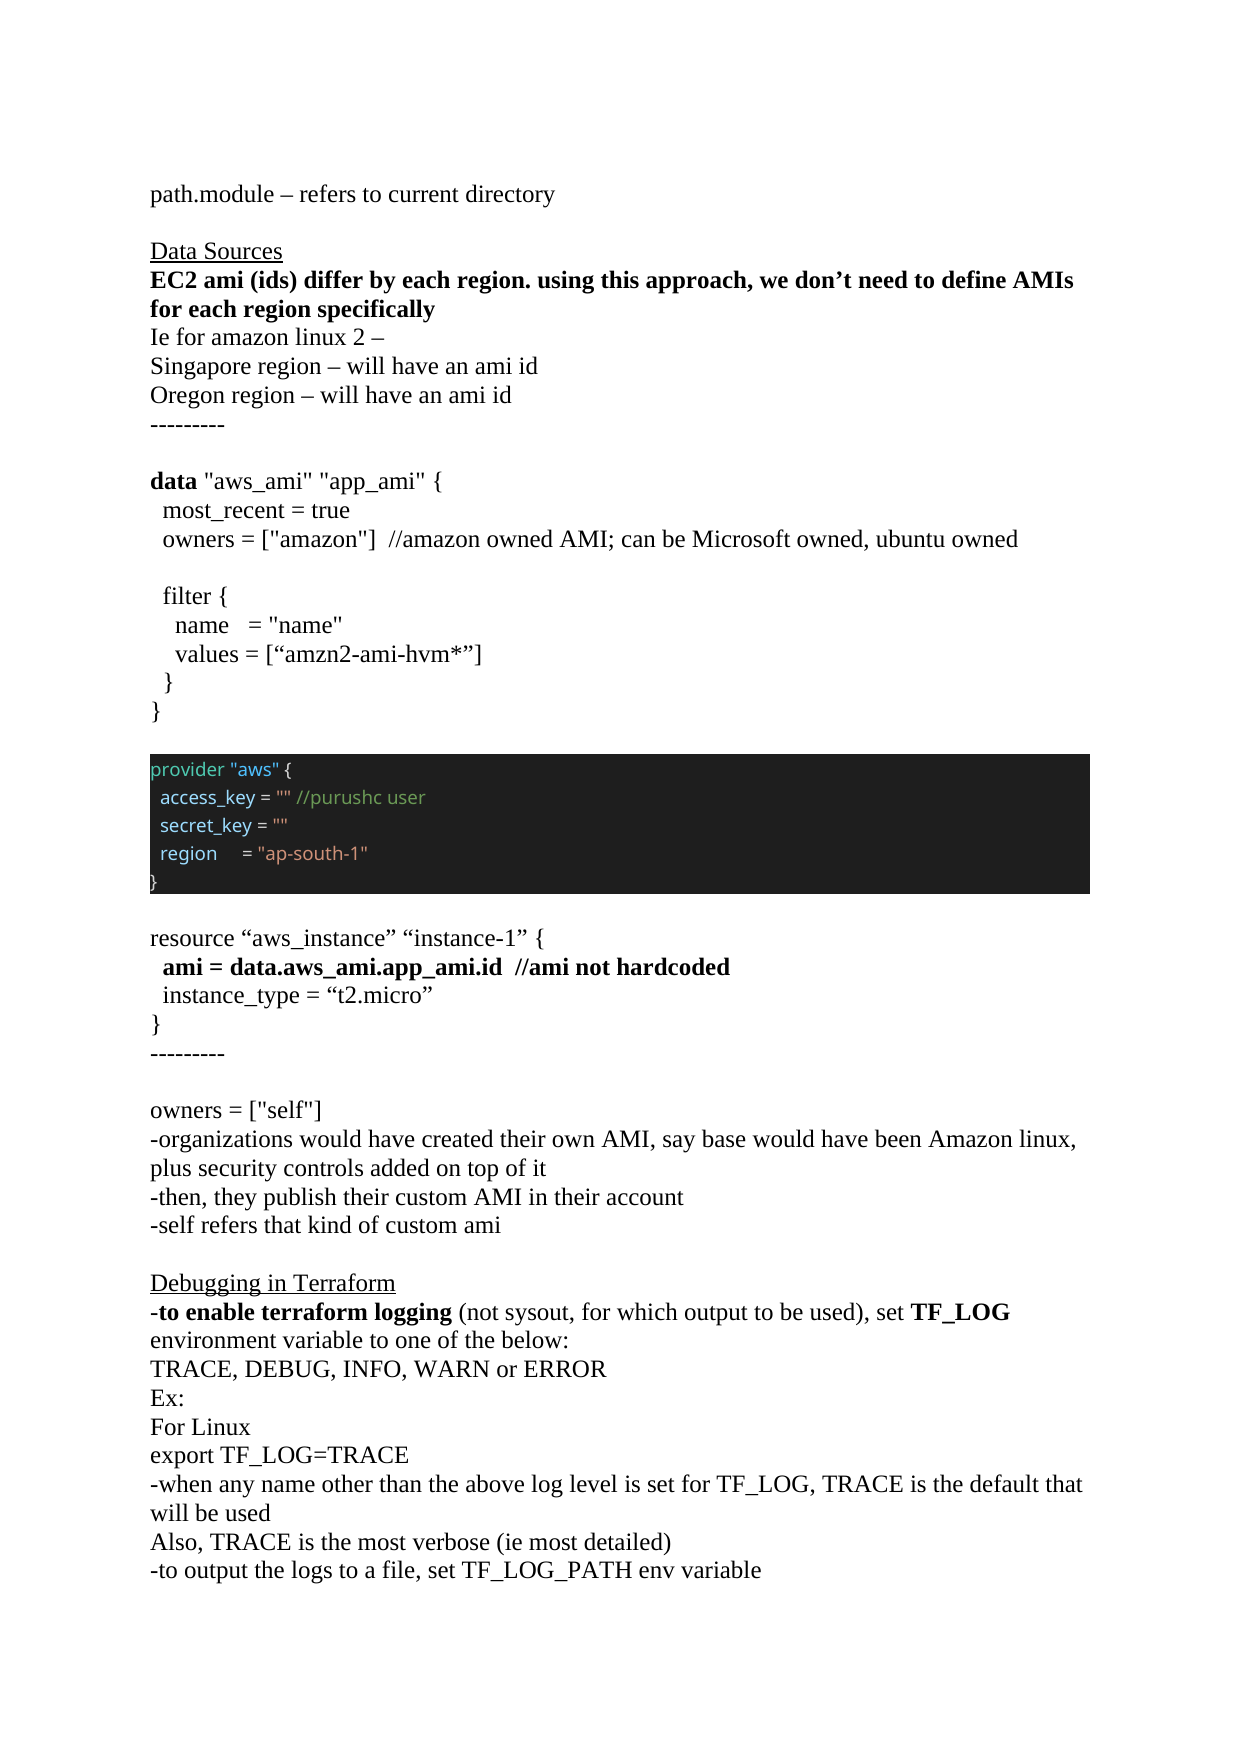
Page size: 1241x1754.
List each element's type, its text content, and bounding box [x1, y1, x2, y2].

text Singapore region – will have an ami id [150, 351, 1090, 380]
text For Linux [150, 1412, 1090, 1441]
text path.module – refers to current directory [150, 179, 1090, 207]
text name = "name" [150, 610, 1090, 639]
text filter { [150, 581, 1090, 610]
text EC2 ami (ids) differ by each region. using this approach, we don’t need to define AMIs for each region specifically [150, 265, 1090, 322]
text } [150, 696, 1090, 725]
text -organizations would have created their own AMI, say base would have been Amazon linux, plus security controls added on top of it [150, 1124, 1090, 1182]
text ami = data.aws_ami.app_ami.id //ami not hardcoded [150, 952, 1090, 981]
text values = [“amzn2-ami-hvm*”] [150, 639, 1090, 667]
text Debugging in Terraform [150, 1268, 1090, 1297]
text Also, TRACE is the most verbose (ie most detailed) [150, 1527, 1090, 1556]
text -self refers that kind of custom ami [150, 1211, 1090, 1239]
text -to output the logs to a file, set TF_LOG_PATH env variable [150, 1556, 1090, 1584]
text resource “aws_instance” “instance-1” { [150, 923, 1090, 952]
text region = "ap-south-1" [150, 838, 1090, 866]
text Oregon region – will have an ami id [150, 380, 1090, 409]
text most_recent = true [150, 495, 1090, 524]
text data "aws_ami" "app_ami" { [150, 466, 1090, 495]
text instance_type = “t2.micro” [150, 981, 1090, 1009]
text owners = ["self"] [150, 1096, 1090, 1124]
text -when any name other than the above log level is set for TF_LOG, TRACE is the default that will be used [150, 1469, 1090, 1527]
text Data Sources [150, 236, 1090, 265]
text --------- [150, 1038, 1090, 1067]
text } [150, 667, 1090, 696]
text Ex: [150, 1383, 1090, 1412]
text owners = ["amazon"] //amazon owned AMI; can be Microsoft owned, ubuntu owned [150, 524, 1090, 552]
text --------- [150, 409, 1090, 437]
text Ie for amazon linux 2 – [150, 322, 1090, 351]
text TRACE, DEBUG, INFO, WARN or ERROR [150, 1354, 1090, 1383]
text } [150, 866, 1090, 894]
text provider "aws" { [150, 754, 1090, 782]
text secret_key = "" [150, 810, 1090, 838]
text -then, they publish their custom AMI in their account [150, 1182, 1090, 1211]
text -to enable terraform logging (not sysout, for which output to be used), set TF_LOG environment variable to one of the below: [150, 1297, 1090, 1354]
text } [150, 1009, 1090, 1038]
text export TF_LOG=TRACE [150, 1441, 1090, 1469]
text access_key = "" //purushc user [150, 782, 1090, 810]
